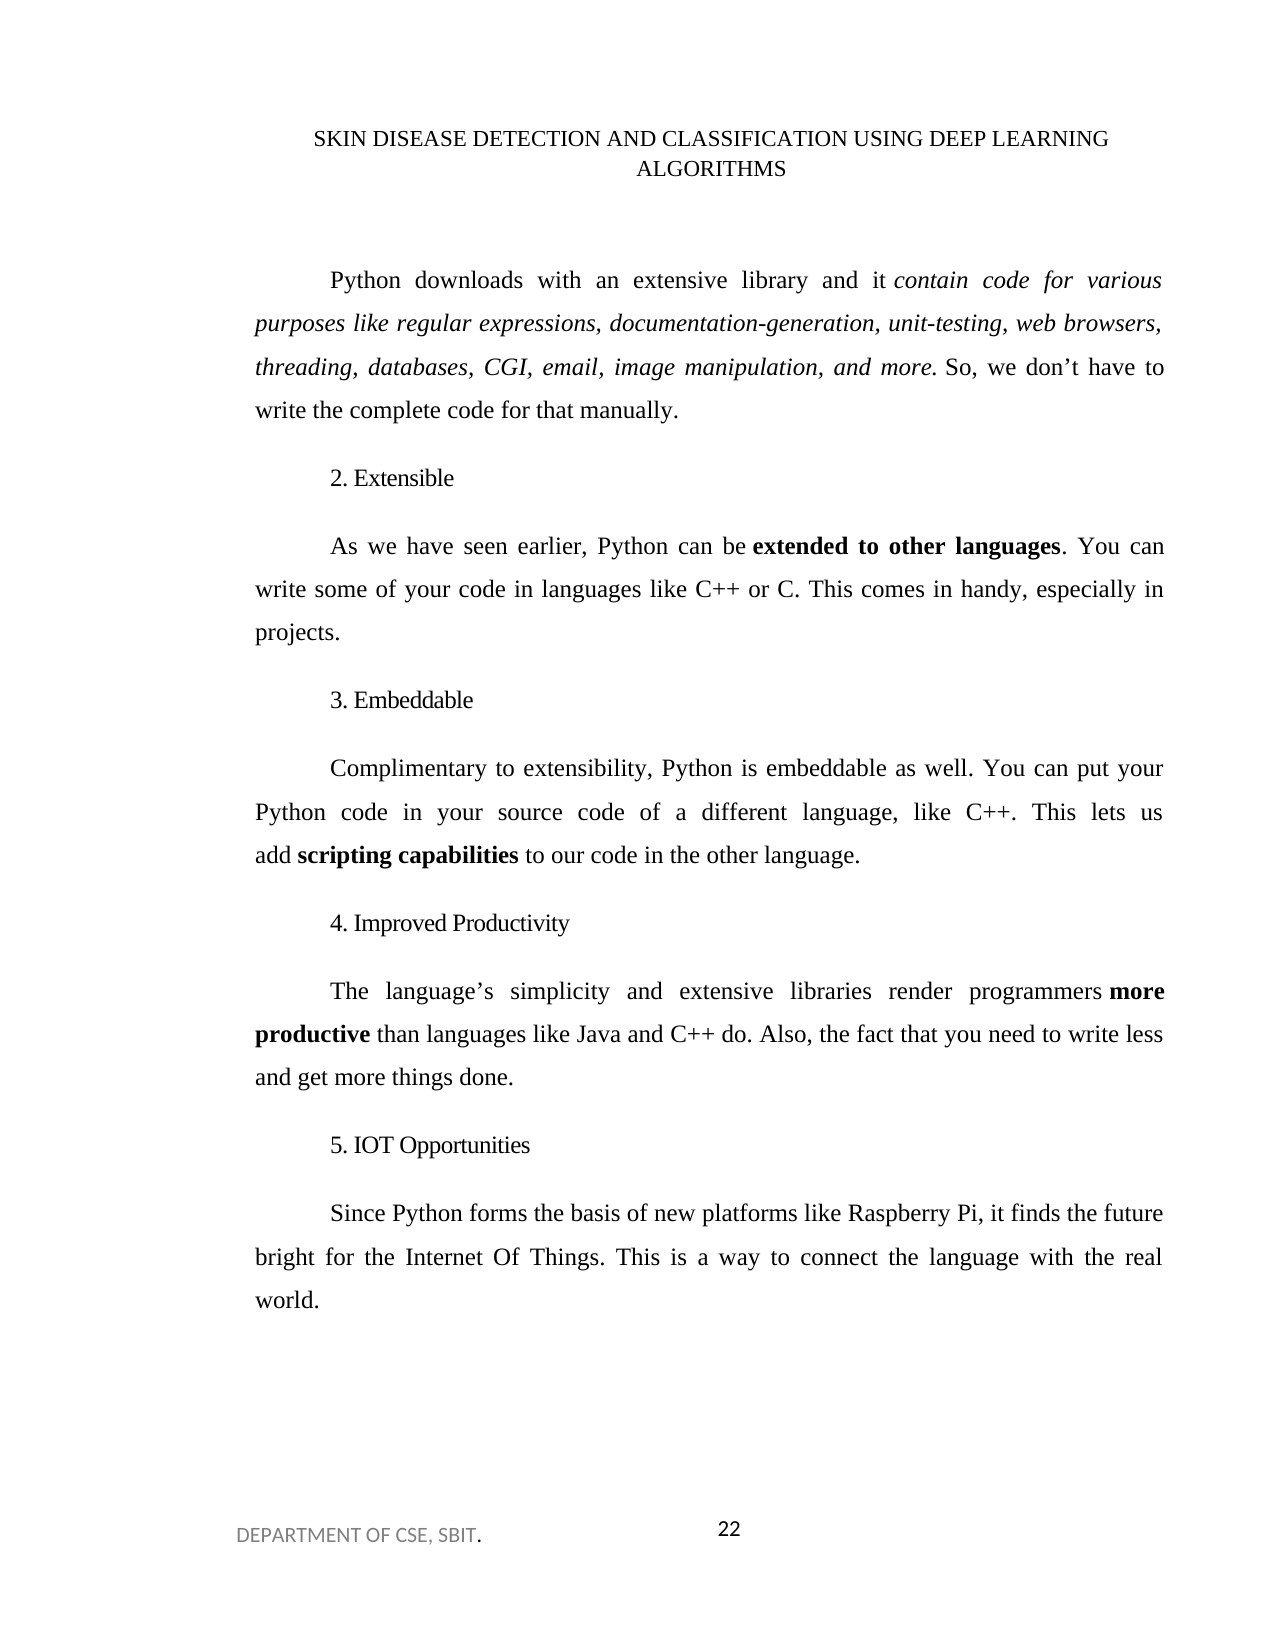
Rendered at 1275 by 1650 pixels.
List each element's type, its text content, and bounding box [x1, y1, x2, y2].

subtitle 4. Improved Productivity [255, 908, 1164, 937]
text Since Python forms the basis of new platforms like Raspberry Pi, it finds the future bright for the Internet Of Things. This is a way to connect the language with the real world. [255, 1198, 1164, 1313]
text Python downloads with an extensive library and it contain code for various purposes like regular expressions, documentation-generation, unit-testing, web browsers, threading, databases, CGI, email, image manipulation, and more. So, we don’t have to write the complete code for that manually. [255, 265, 1164, 423]
text The language’s simplicity and extensive libraries render programmers more productive than languages like Java and C++ do. Also, the fact that you need to write less and get more things done. [255, 976, 1164, 1091]
subtitle 3. Embeddable [255, 685, 1164, 714]
subtitle 5. IOT Opportunities [255, 1130, 1164, 1159]
subtitle 2. Extensible [255, 463, 1164, 492]
text As we have seen earlier, Python can be extended to other languages. You can write some of your code in languages like C++ or C. This comes in handy, especially in projects. [255, 531, 1164, 646]
text Complimentary to extensibility, Python is embeddable as well. You can put your Python code in your source code of a different language, like C++. This lets us add scripting capabilities to our code in the other language. [255, 753, 1164, 868]
